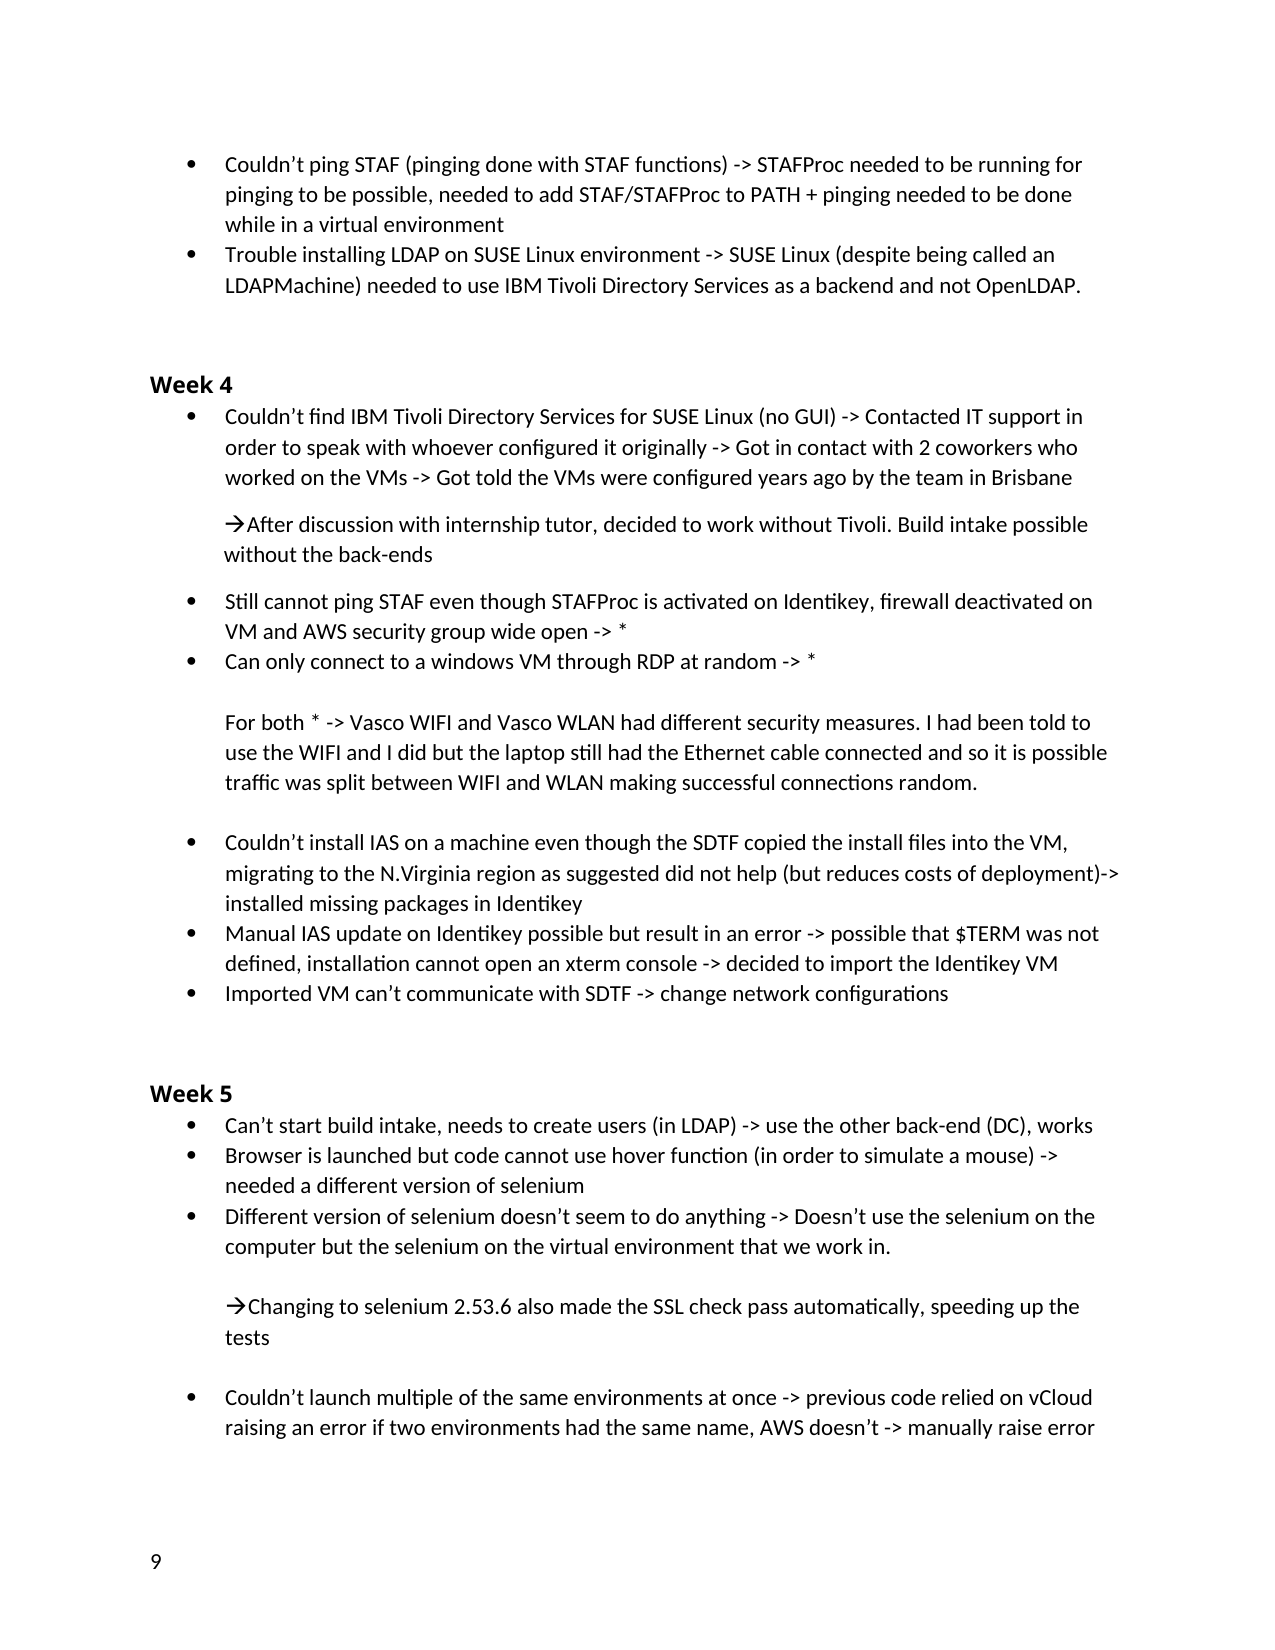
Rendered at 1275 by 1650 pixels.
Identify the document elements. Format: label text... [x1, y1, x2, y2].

list Browser is launched but code cannot use hover function (in order to simulate a mouse) -> needed a different version of selenium [187, 1141, 1125, 1200]
list Couldn’t find IBM Tivoli Directory Services for SUSE Linux (no GUI) -> Contacted IT support in order to speak with whoever configured it originally -> Got in contact with 2 coworkers who worked on the VMs -> Got told the VMs were configured years ago by the team in Brisbane [187, 402, 1125, 491]
list Trouble installing LDAP on SUSE Linux environment -> SUSE Linux (despite being called an LDAPMachine) needed to use IBM Tivoli Directory Services as a backend and not OpenLDAP. [187, 241, 1125, 299]
list Changing to selenium 2.53.6 also made the SSL check pass automatically, speeding up the tests [225, 1292, 1125, 1351]
list Still cannot ping STAF even though STAFProc is activated on Identikey, firewall deactivated on VM and AWS security group wide open -> * [187, 587, 1125, 645]
list Couldn’t install IAS on a machine even though the SDTF copied the install files into the VM, migrating to the N.Virginia region as suggested did not help (but reduces costs of deployment)-> installed missing packages in Identikey [187, 828, 1125, 917]
subtitle Week 5 [150, 1077, 1125, 1109]
list Couldn’t ping STAF (pinging done with STAF functions) -> STAFProc needed to be running for pinging to be possible, needed to add STAF/STAFProc to PATH + pinging needed to be done while in a virtual environment [187, 150, 1125, 238]
list Manual IAS update on Identikey possible but result in an error -> possible that $TERM was not defined, installation cannot open an xterm console -> decided to import the Identikey VM [187, 919, 1125, 977]
text After discussion with internship tutor, decided to work without Tivoli. Build intake possible without the back-ends [224, 510, 1125, 568]
subtitle Week 4 [150, 369, 1125, 400]
list Couldn’t launch multiple of the same environments at once -> previous code relied on vCloud raising an error if two environments had the same name, AWS doesn’t -> manually raise error [187, 1383, 1125, 1441]
list Imported VM can’t communicate with SDTF -> change network configurations [187, 979, 1125, 1008]
list Different version of selenium doesn’t seem to do anything -> Doesn’t use the selenium on the computer but the selenium on the virtual environment that we work in. [187, 1202, 1125, 1260]
list For both * -> Vasco WIFI and Vasco WLAN had different security measures. I had been told to use the WIFI and I did but the laptop still had the Ethernet cable connected and so it is possible traffic was split between WIFI and WLAN making successful connections random. [225, 708, 1125, 796]
list Can’t start build intake, needs to create users (in LDAP) -> use the other back-end (DC), works [187, 1111, 1125, 1139]
list Can only connect to a windows VM through RDP at random -> * [187, 647, 1125, 675]
